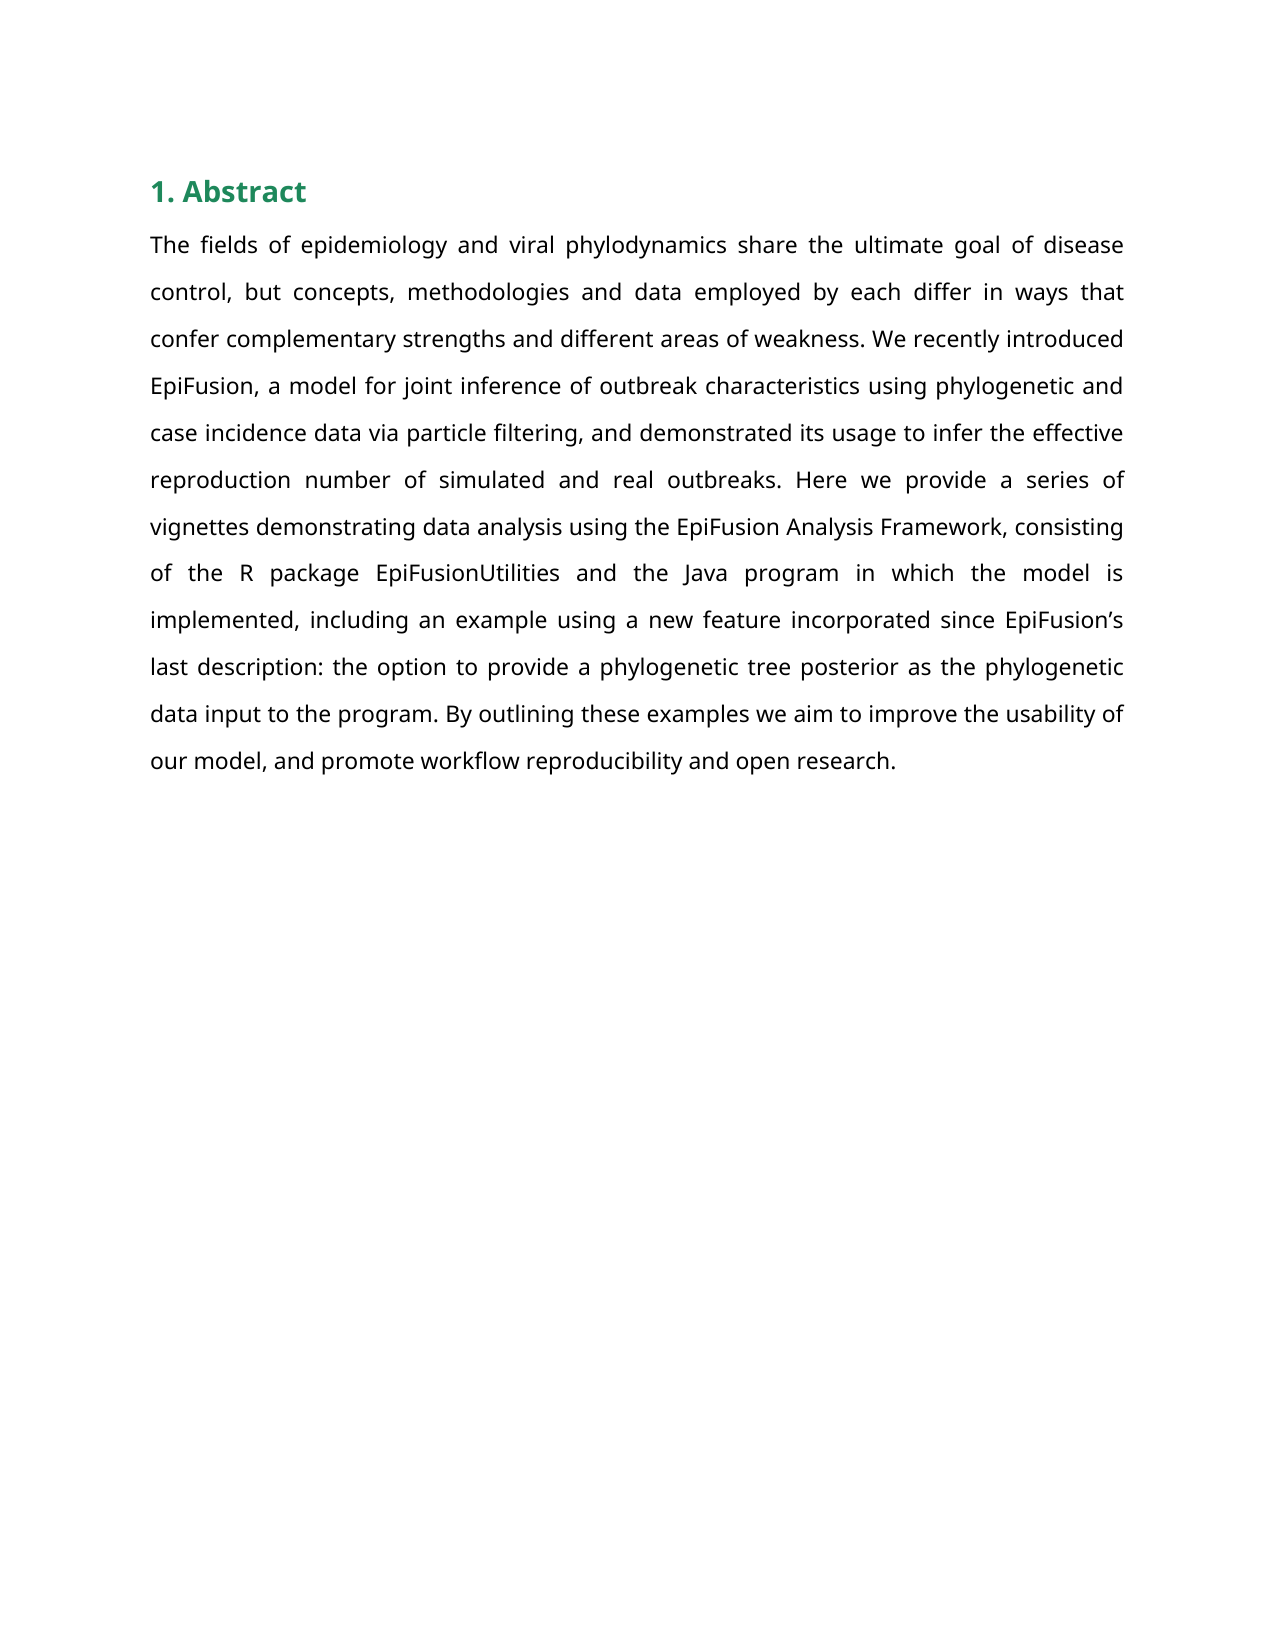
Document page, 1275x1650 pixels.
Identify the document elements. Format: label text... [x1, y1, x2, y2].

text The fields of epidemiology and viral phylodynamics share the ultimate goal of disease control, but concepts, methodologies and data employed by each differ in ways that confer complementary strengths and different areas of weakness. We recently introduced EpiFusion, a model for joint inference of outbreak characteristics using phylogenetic and case incidence data via particle filtering, and demonstrated its usage to infer the effective reproduction number of simulated and real outbreaks. Here we provide a series of vignettes demonstrating data analysis using the EpiFusion Analysis Framework, consisting of the R package EpiFusionUtilities and the Java program in which the model is implemented, including an example using a new feature incorporated since EpiFusion’s last description: the option to provide a phylogenetic tree posterior as the phylogenetic data input to the program. By outlining these examples we aim to improve the usability of our model, and promote workflow reproducibility and open research. [150, 229, 1125, 776]
subtitle 1. Abstract [150, 171, 1125, 211]
